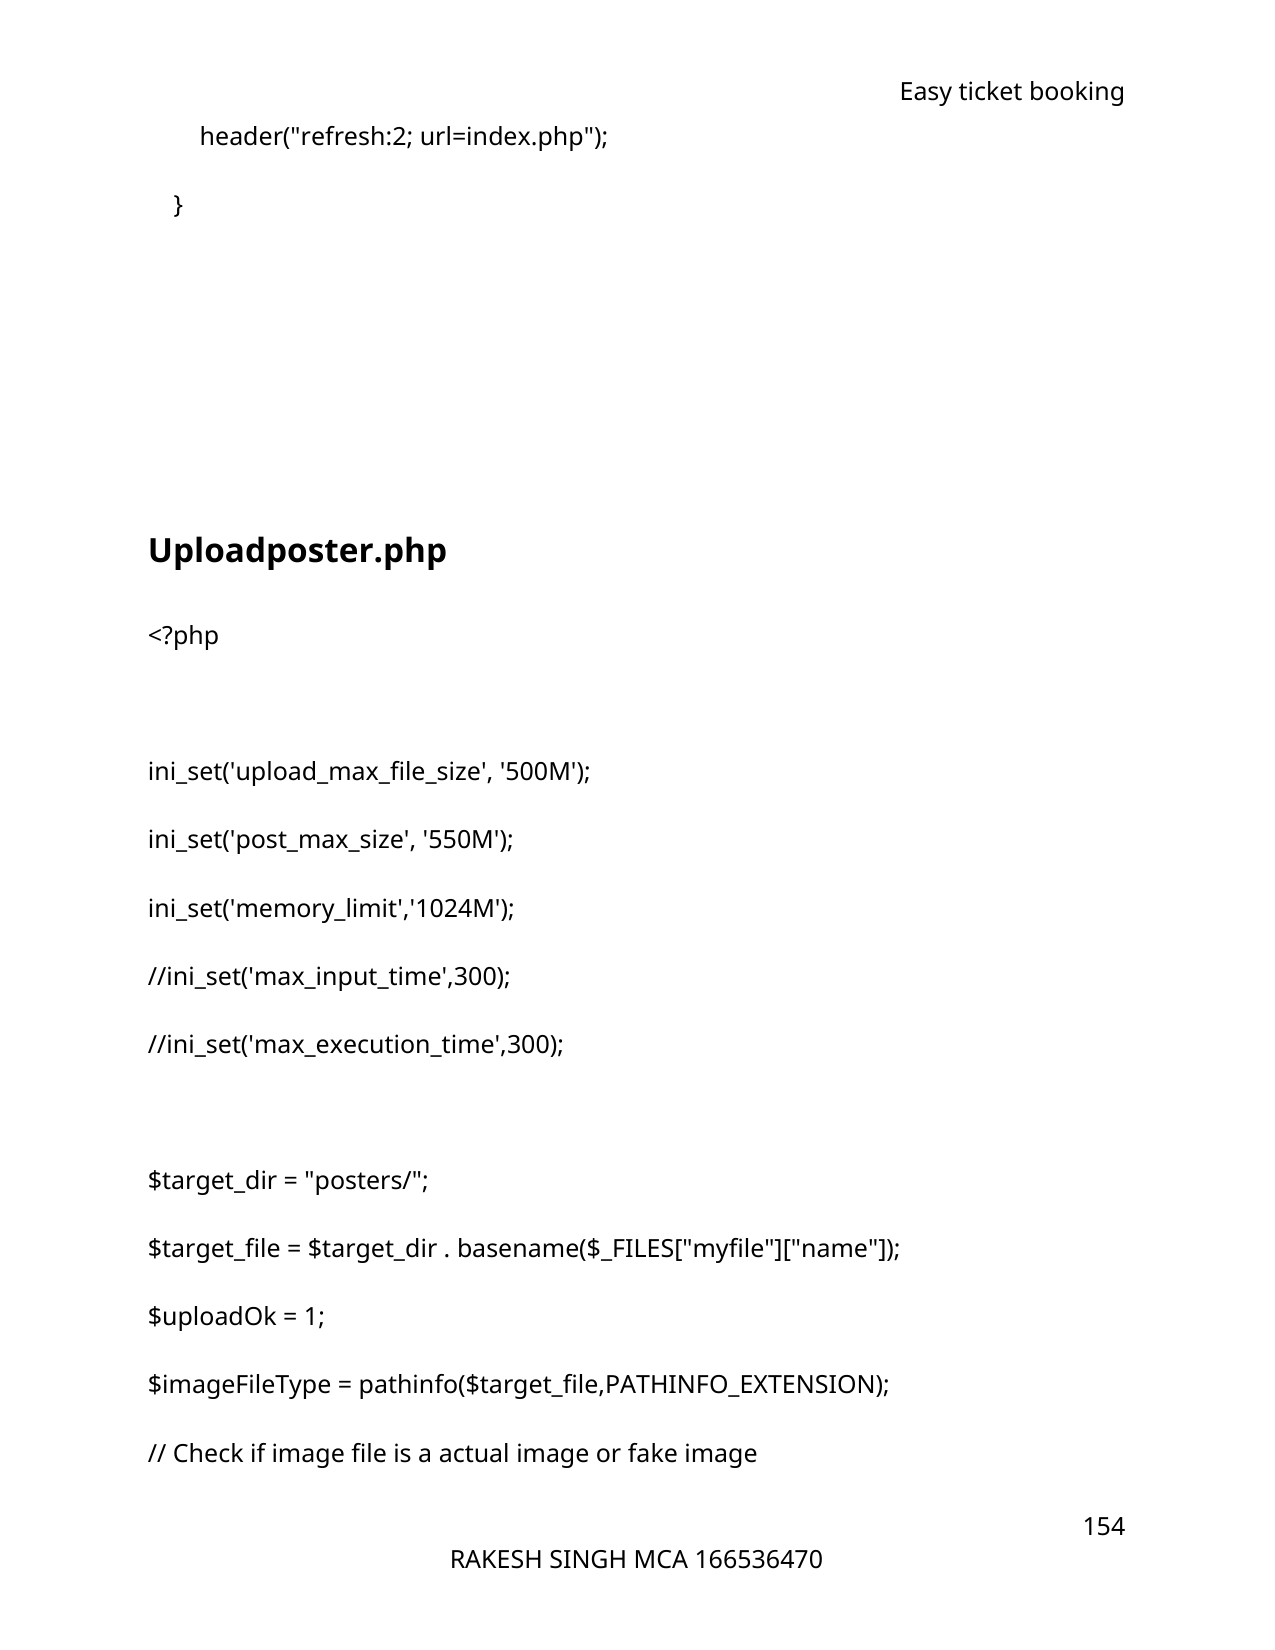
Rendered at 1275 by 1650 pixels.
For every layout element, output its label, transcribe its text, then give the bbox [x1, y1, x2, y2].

text Uploadposter.php [148, 527, 1125, 572]
text //ini_set('max_input_time',300); [148, 958, 1125, 992]
text ini_set('upload_max_file_size', '500M'); [148, 754, 1125, 788]
text $uploadOk = 1; [148, 1299, 1125, 1333]
text $imageFileType = pathinfo($target_file,PATHINFO_EXTENSION); [148, 1367, 1125, 1401]
text ini_set('post_max_size', '550M'); [148, 822, 1125, 856]
text $target_dir = "posters/"; [148, 1163, 1125, 1197]
text $target_file = $target_dir . basename($_FILES["myfile"]["name"]); [148, 1231, 1125, 1265]
text header("refresh:2; url=index.php"); [148, 118, 1125, 152]
text ini_set('memory_limit','1024M'); [148, 890, 1125, 924]
text // Check if image file is a actual image or fake image [148, 1435, 1125, 1469]
text //ini_set('max_execution_time',300); [148, 1026, 1125, 1061]
text } [148, 186, 1125, 220]
text <?php [148, 618, 1125, 652]
